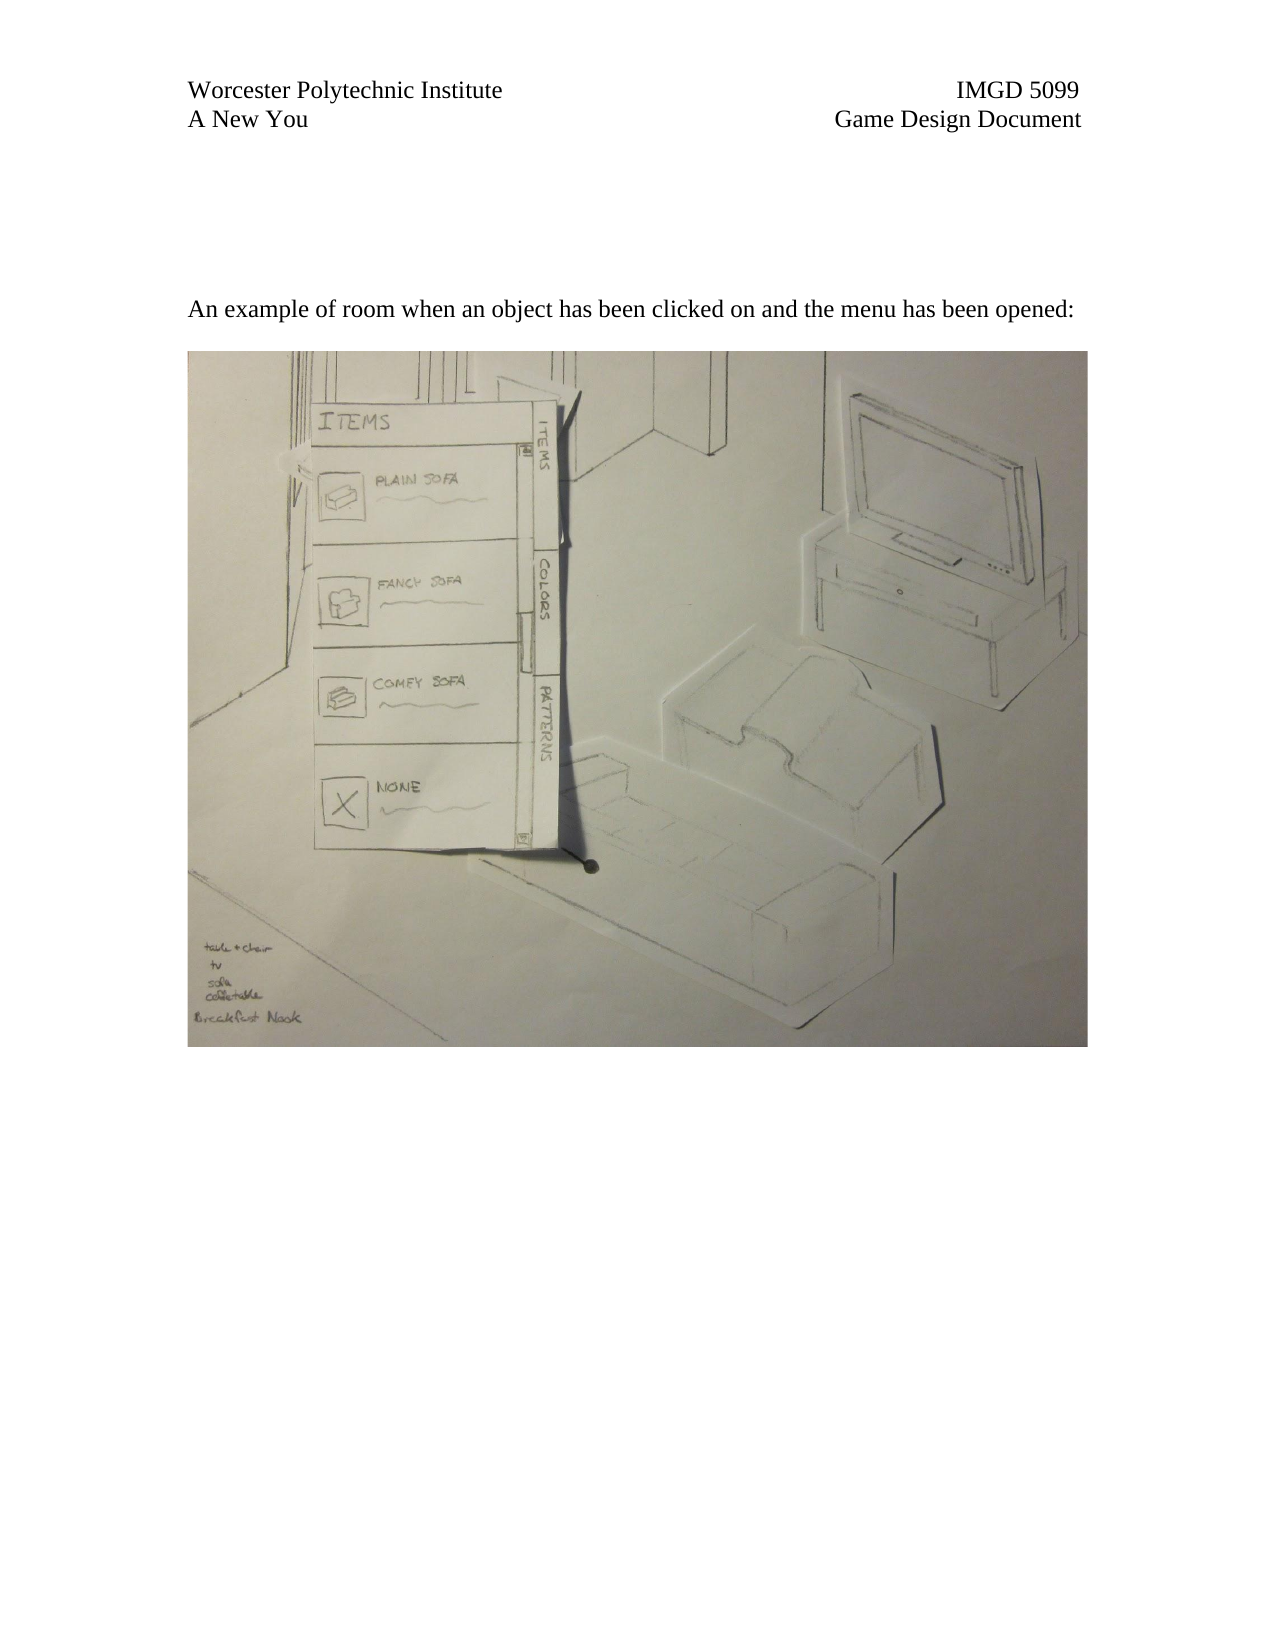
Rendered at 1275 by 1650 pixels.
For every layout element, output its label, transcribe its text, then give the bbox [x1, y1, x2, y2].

picture [187, 351, 1088, 1047]
text An example of room when an object has been clicked on and the menu has been opened: [187, 294, 1087, 322]
